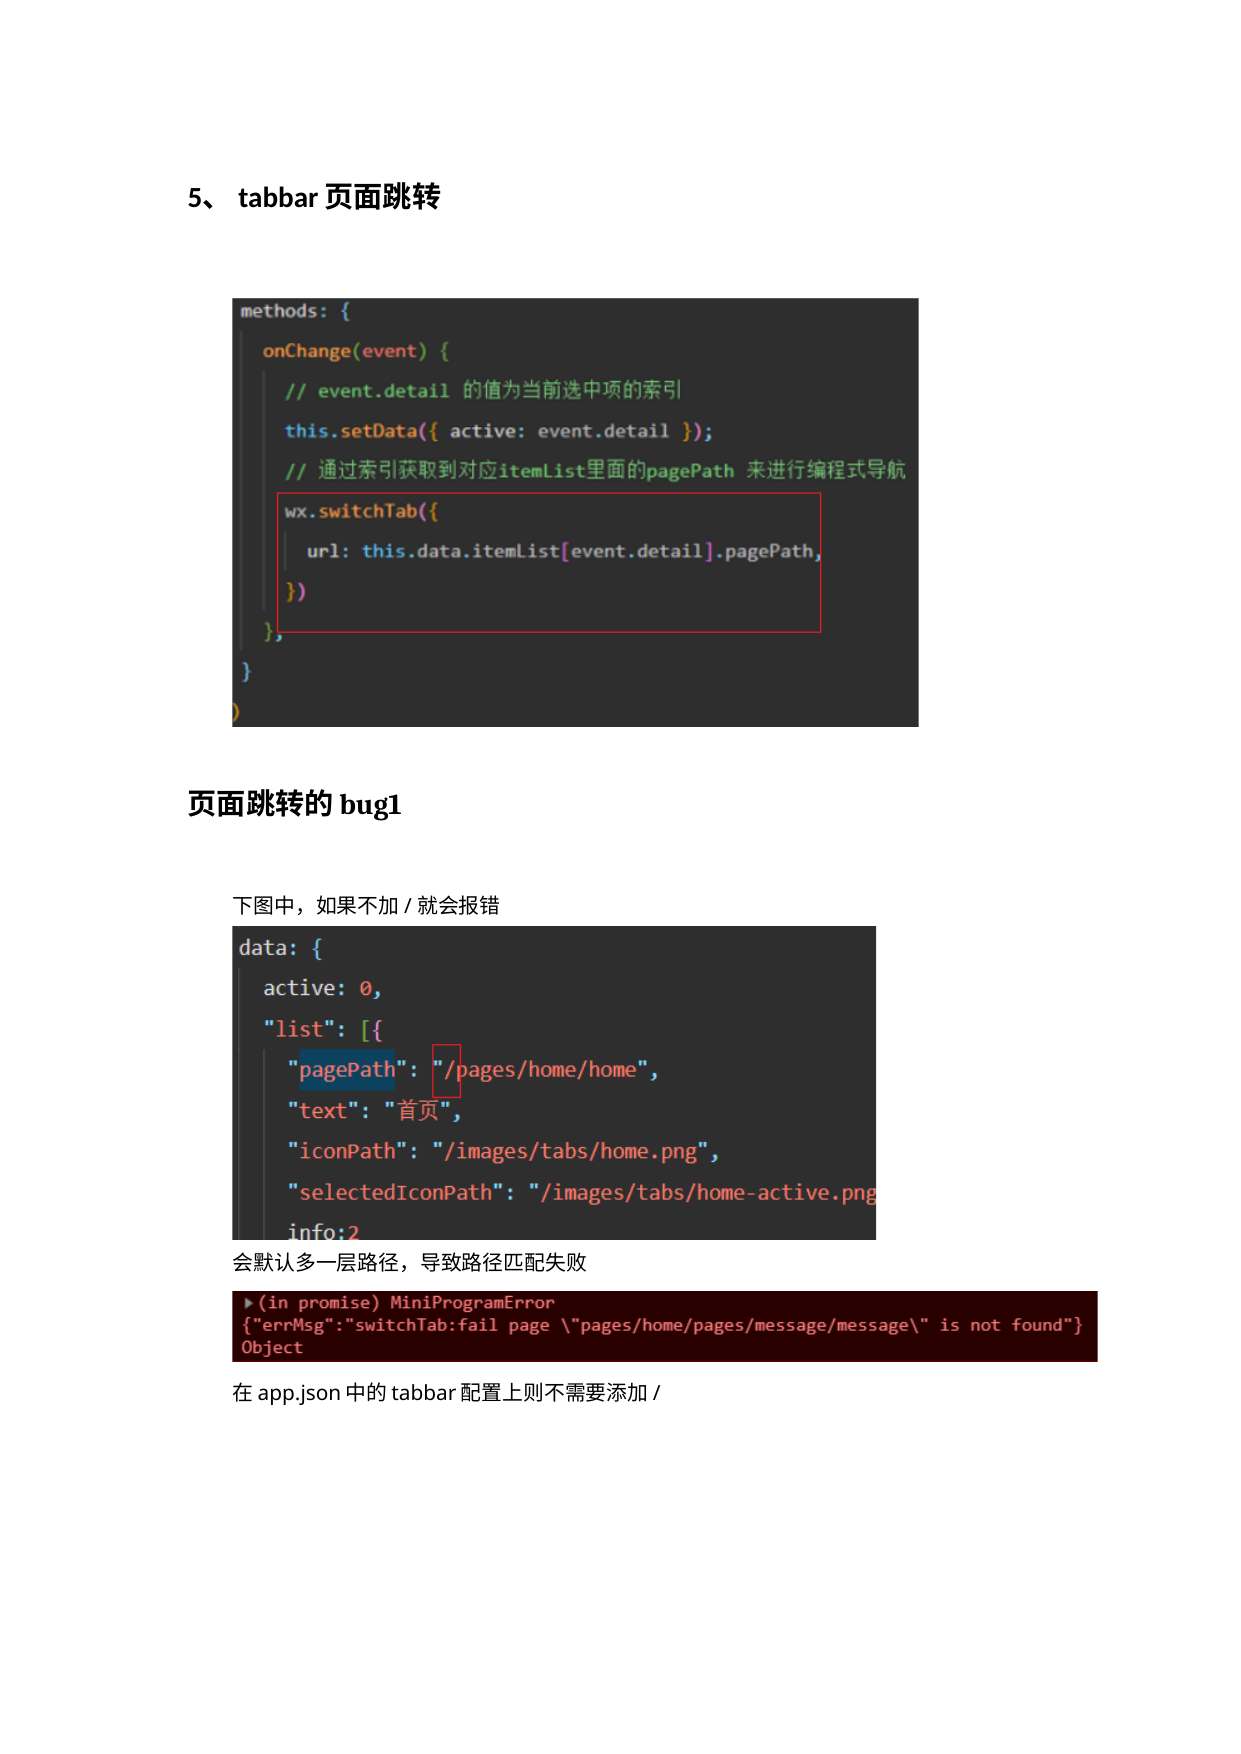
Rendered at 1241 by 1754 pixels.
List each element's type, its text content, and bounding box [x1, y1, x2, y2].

subtitle 页面跳转的bug1 [187, 769, 1053, 834]
list 会默认多一层路径，导致路径匹配失败 [232, 1245, 1053, 1278]
picture [232, 926, 877, 1240]
list 在app.json中的tabbar配置上则不需要添加 / [232, 1375, 1053, 1408]
subtitle 5、 tabbar页面跳转 [187, 162, 1053, 227]
picture [232, 1291, 1098, 1362]
list 下图中，如果不加 / 就会报错 [232, 888, 1053, 920]
picture [232, 298, 919, 727]
